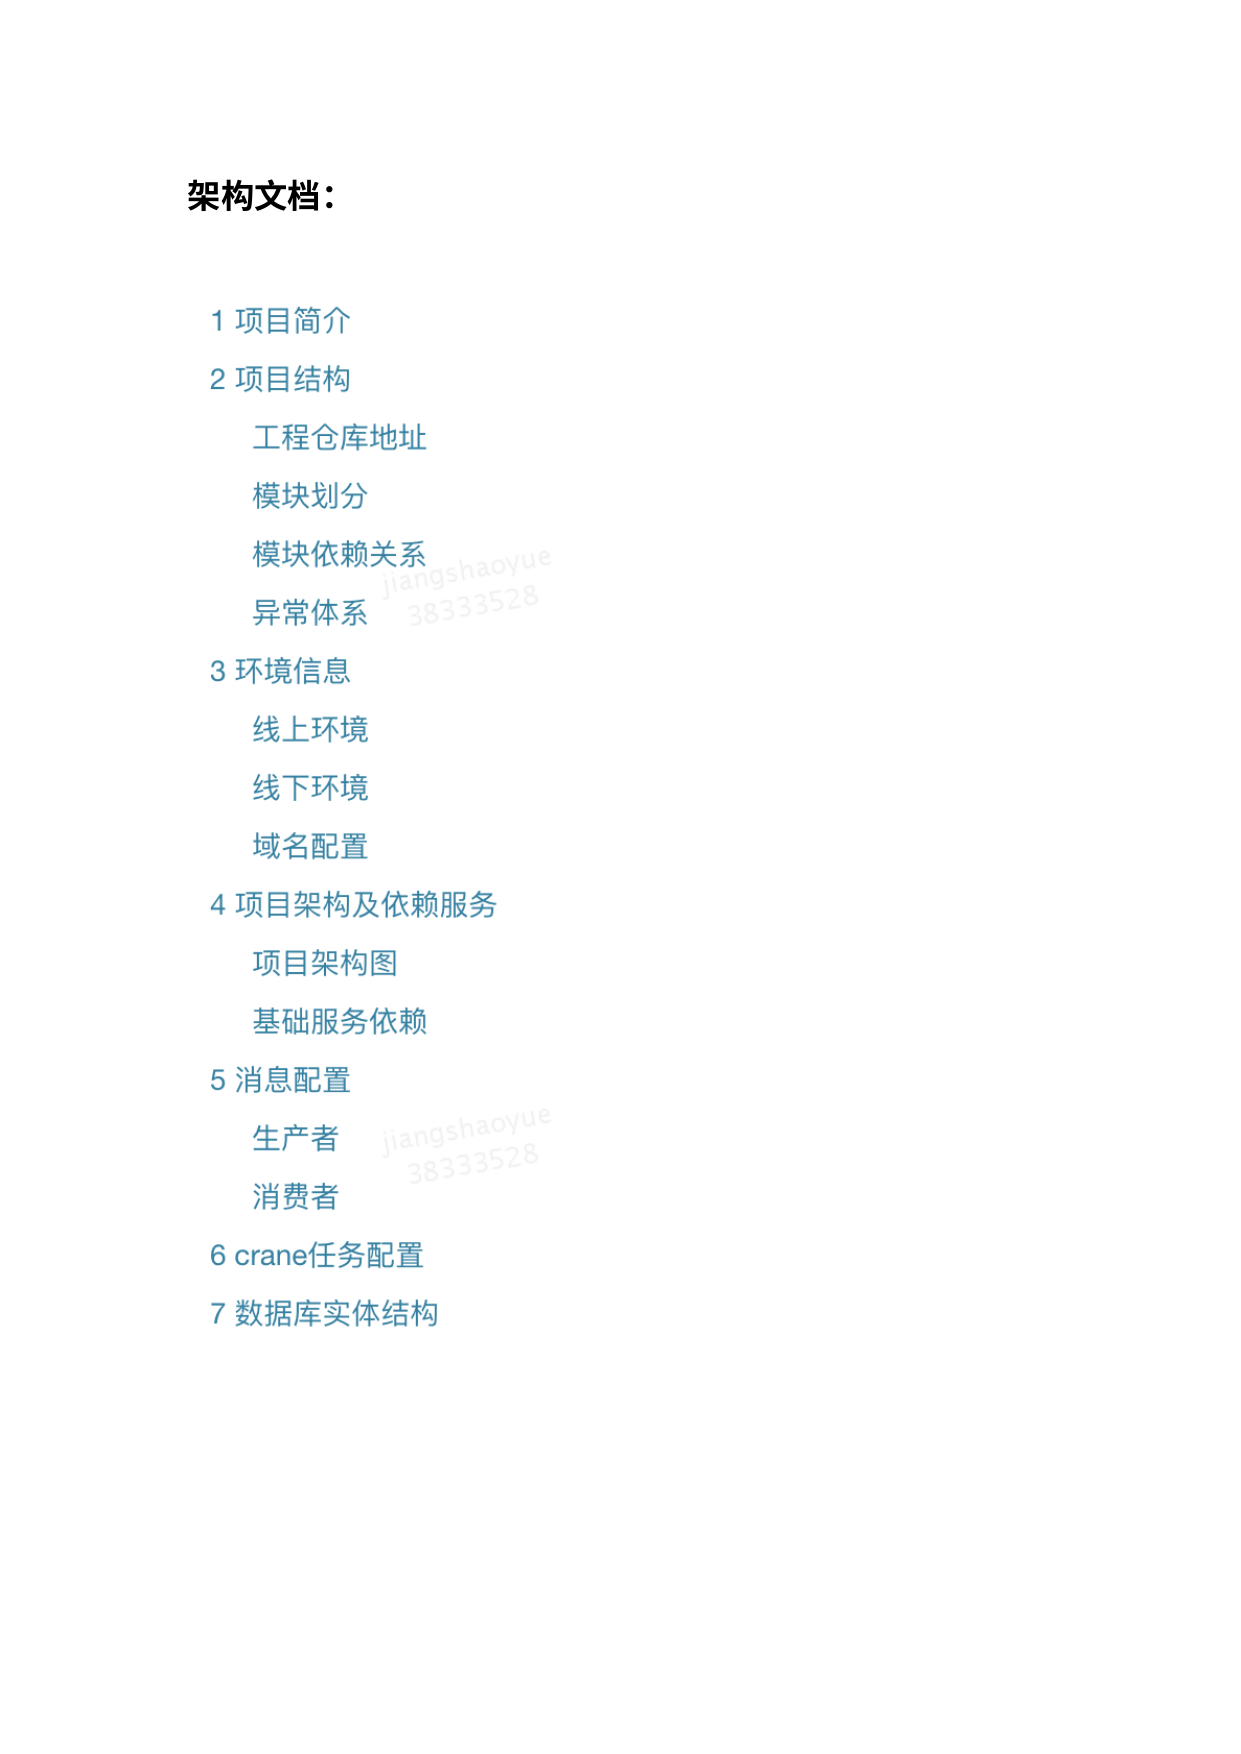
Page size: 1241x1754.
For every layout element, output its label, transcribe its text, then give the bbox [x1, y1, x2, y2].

picture [187, 289, 600, 1336]
subtitle 架构文档： [187, 162, 1053, 227]
